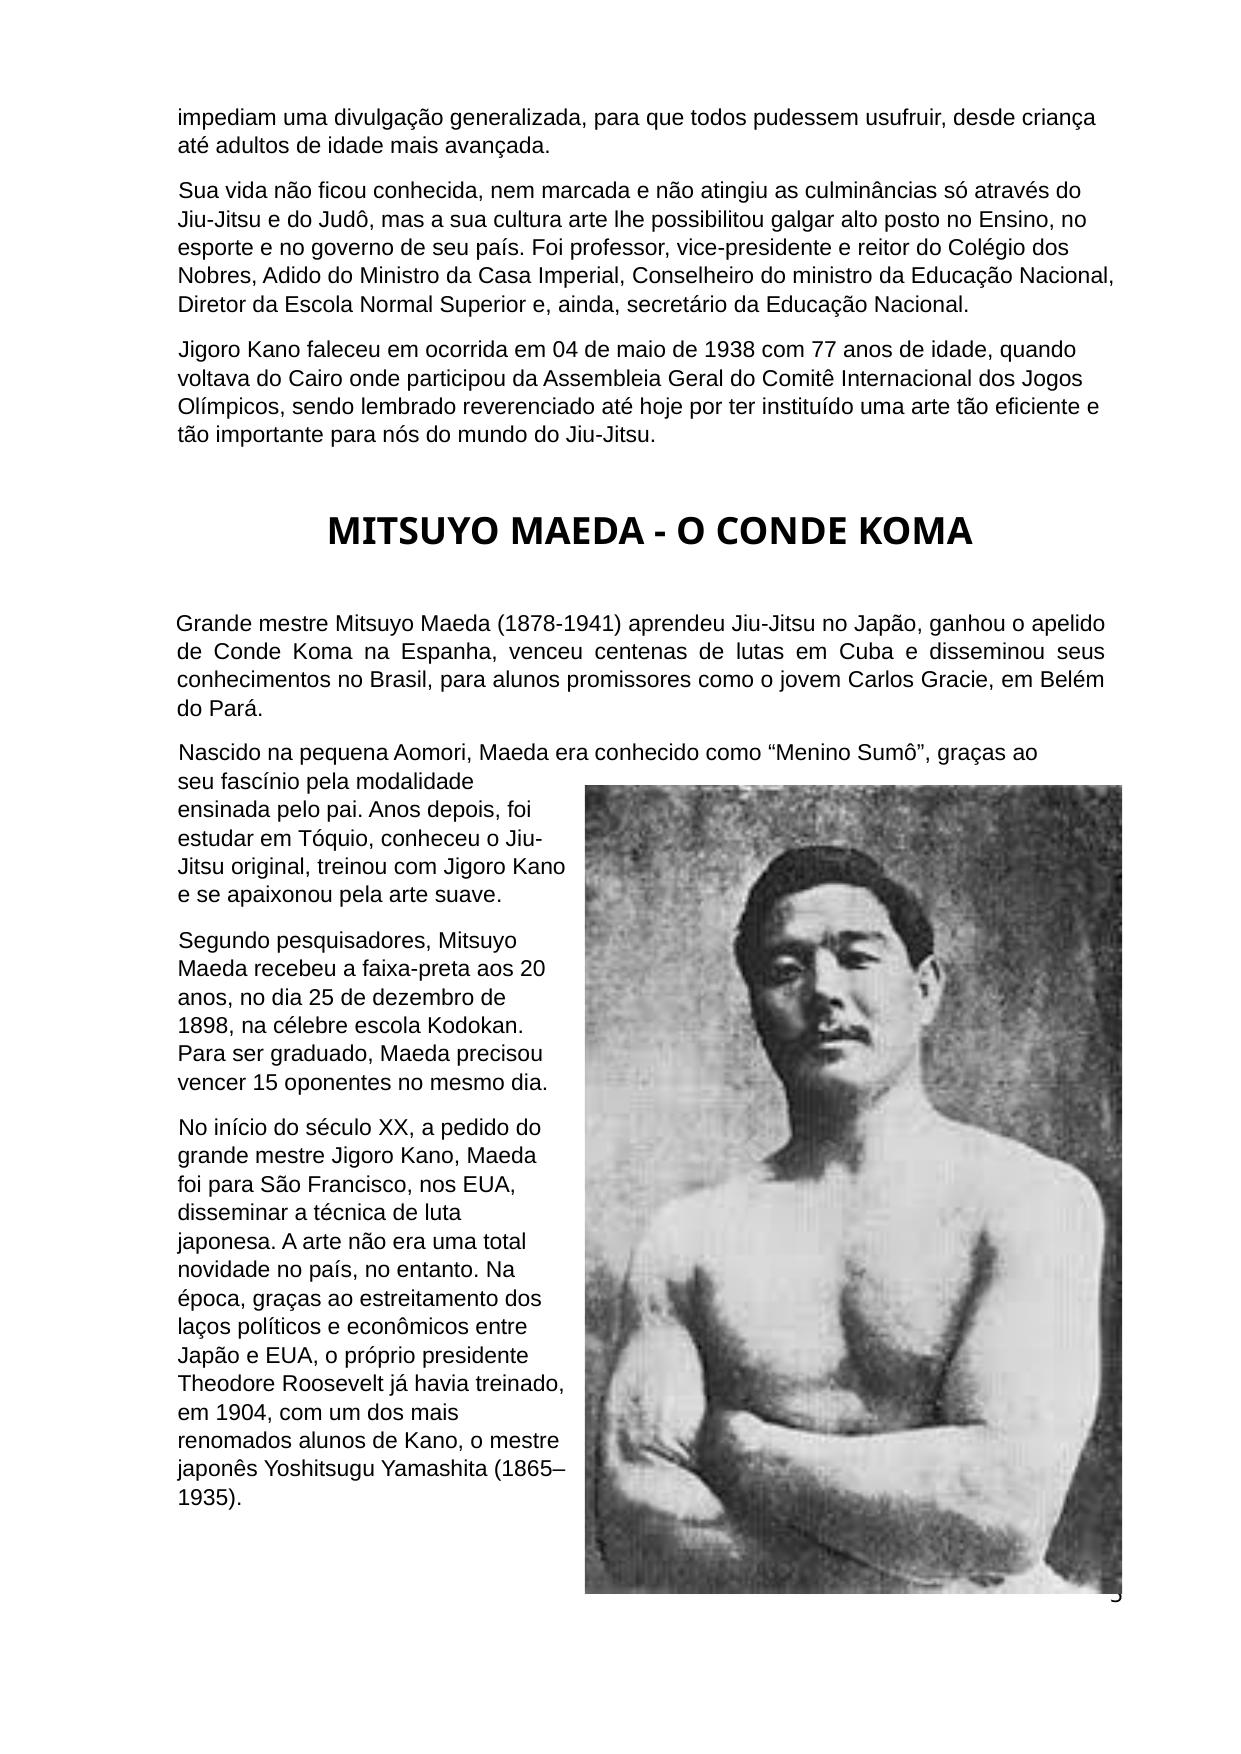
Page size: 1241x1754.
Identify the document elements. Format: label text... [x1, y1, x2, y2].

text Nascido na pequena Aomori, Maeda era conhecido como “Menino Sumô”, graças ao seu fascínio pela modalidade ensinada pelo pai. Anos depois, foi estudar em Tóquio, conheceu o Jiu-Jitsu original, treinou com Jigoro Kano e se apaixonou pela arte suave. [177, 739, 1081, 908]
text No início do século XX, a pedido do grande mestre Jigoro Kano, Maeda foi para São Francisco, nos EUA, disseminar a técnica de luta japonesa. A arte não era uma total novidade no país, no entanto. Na época, graças ao estreitamento dos laços políticos e econômicos entre Japão e EUA, o próprio presidente Theodore Roosevelt já havia treinado, em 1904, com um dos mais renomados alunos de Kano, o mestre japonês Yoshitsugu Yamashita (1865–1935). [177, 1114, 584, 1510]
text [177, 103, 1122, 158]
subtitle MITSUYO MAEDA - O CONDE KOMA [177, 504, 1122, 556]
text Sua vida não ficou conhecida, nem marcada e não atingiu as culminâncias só através do Jiu-Jitsu e do Judô, mas a sua cultura arte lhe possibilitou galgar alto posto no Ensino, no esporte e no governo de seu país. Foi professor, vice-presidente e reitor do Colégio dos Nobres, Adido do Ministro da Casa Imperial, Conselheiro do ministro da Educação Nacional, Diretor da Escola Normal Superior e, ainda, secretário da Educação Nacional. [177, 177, 1122, 317]
text Grande mestre Mitsuyo Maeda (1878-1941) aprendeu Jiu-Jitsu no Japão, ganhou o apelido de Conde Koma na Espanha, venceu centenas de lutas em Cuba e disseminou seus conhecimentos no Brasil, para alunos promissores como o jovem Carlos Gracie, em Belém do Pará. [176, 610, 1106, 721]
picture [584, 785, 1123, 1594]
text Jigoro Kano faleceu em ocorrida em 04 de maio de 1938 com 77 anos de idade, quando voltava do Cairo onde participou da Assembleia Geral do Comitê Internacional dos Jogos Olímpicos, sendo lembrado reverenciado até hoje por ter instituído uma arte tão eficiente e tão importante para nós do mundo do Jiu-Jitsu. [177, 336, 1122, 448]
text Segundo pesquisadores, Mitsuyo Maeda recebeu a faixa-preta aos 20 anos, no dia 25 de dezembro de 1898, na célebre escola Kodokan. Para ser graduado, Maeda precisou vencer 15 oponentes no mesmo dia. [177, 927, 584, 1095]
